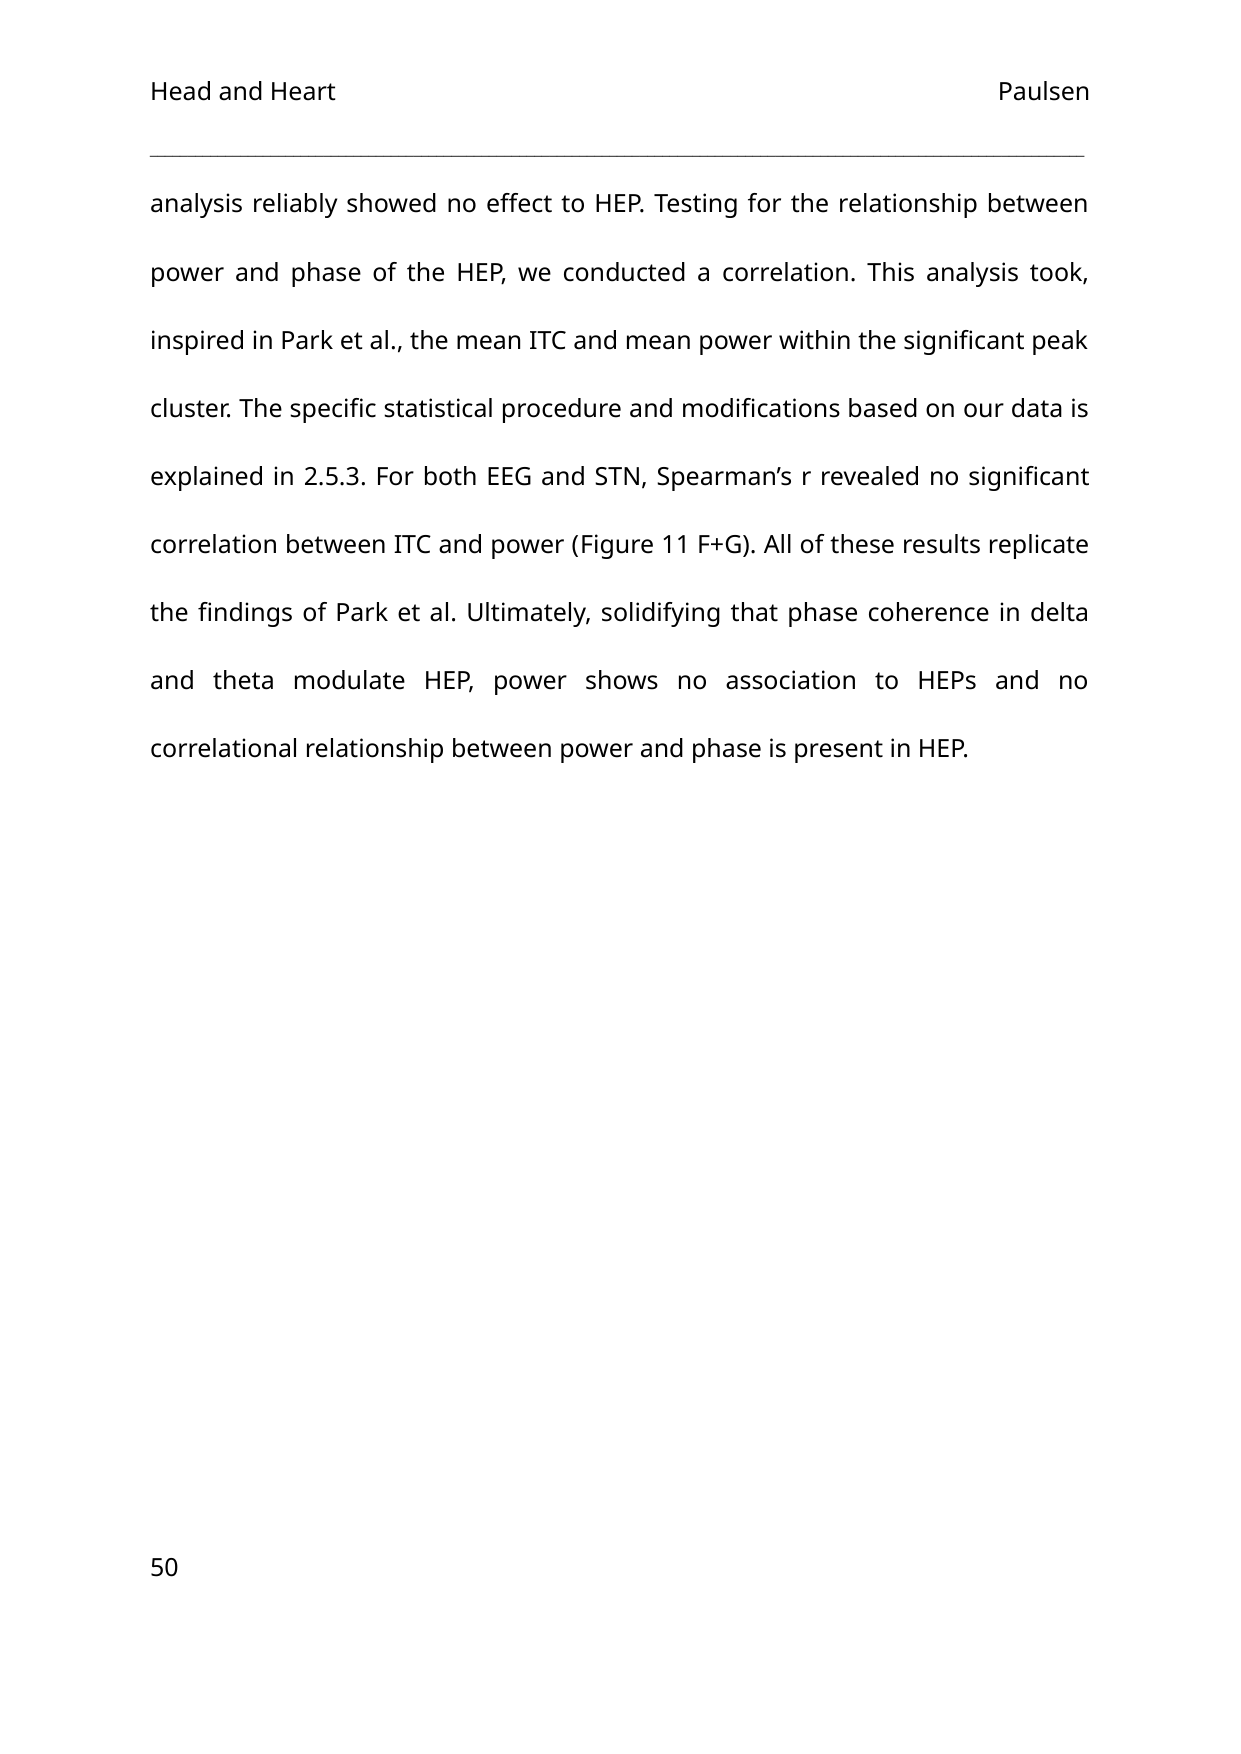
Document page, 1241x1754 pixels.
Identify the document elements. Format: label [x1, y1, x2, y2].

text [150, 186, 1090, 765]
